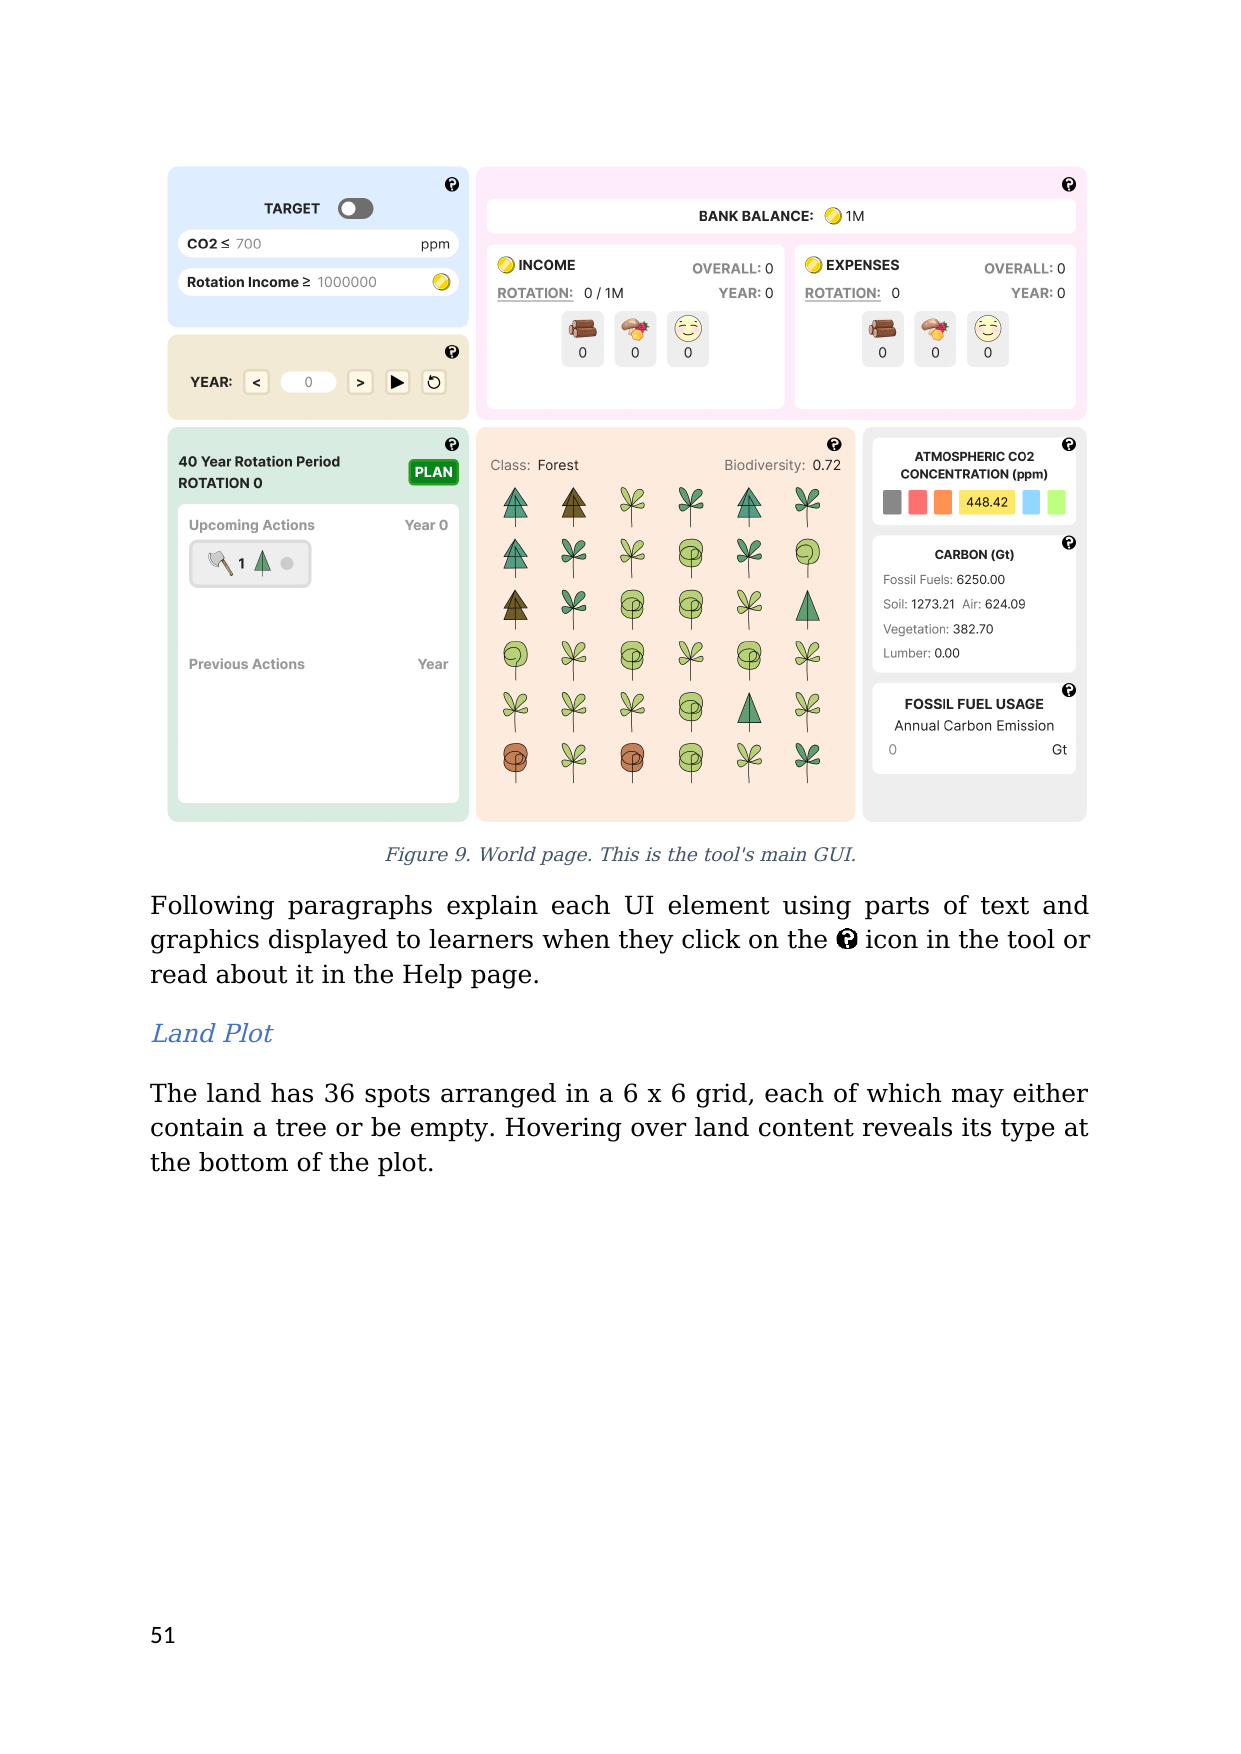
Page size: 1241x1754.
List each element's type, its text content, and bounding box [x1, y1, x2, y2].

picture [150, 150, 1095, 839]
text Land Plot [150, 1018, 1090, 1048]
text Following paragraphs explain each UI element using parts of text and graphics displayed to learners when they click on the icon in the tool or read about it in the Help page. [150, 889, 1090, 988]
text The land has 36 spots arranged in a 6 x 6 grid, each of which may either contain a tree or be empty. Hovering over land content reveals its type at the bottom of the plot. [150, 1077, 1090, 1176]
picture [836, 928, 858, 949]
text Figure 9. World page. This is the tool's main GUI. [150, 843, 1090, 865]
